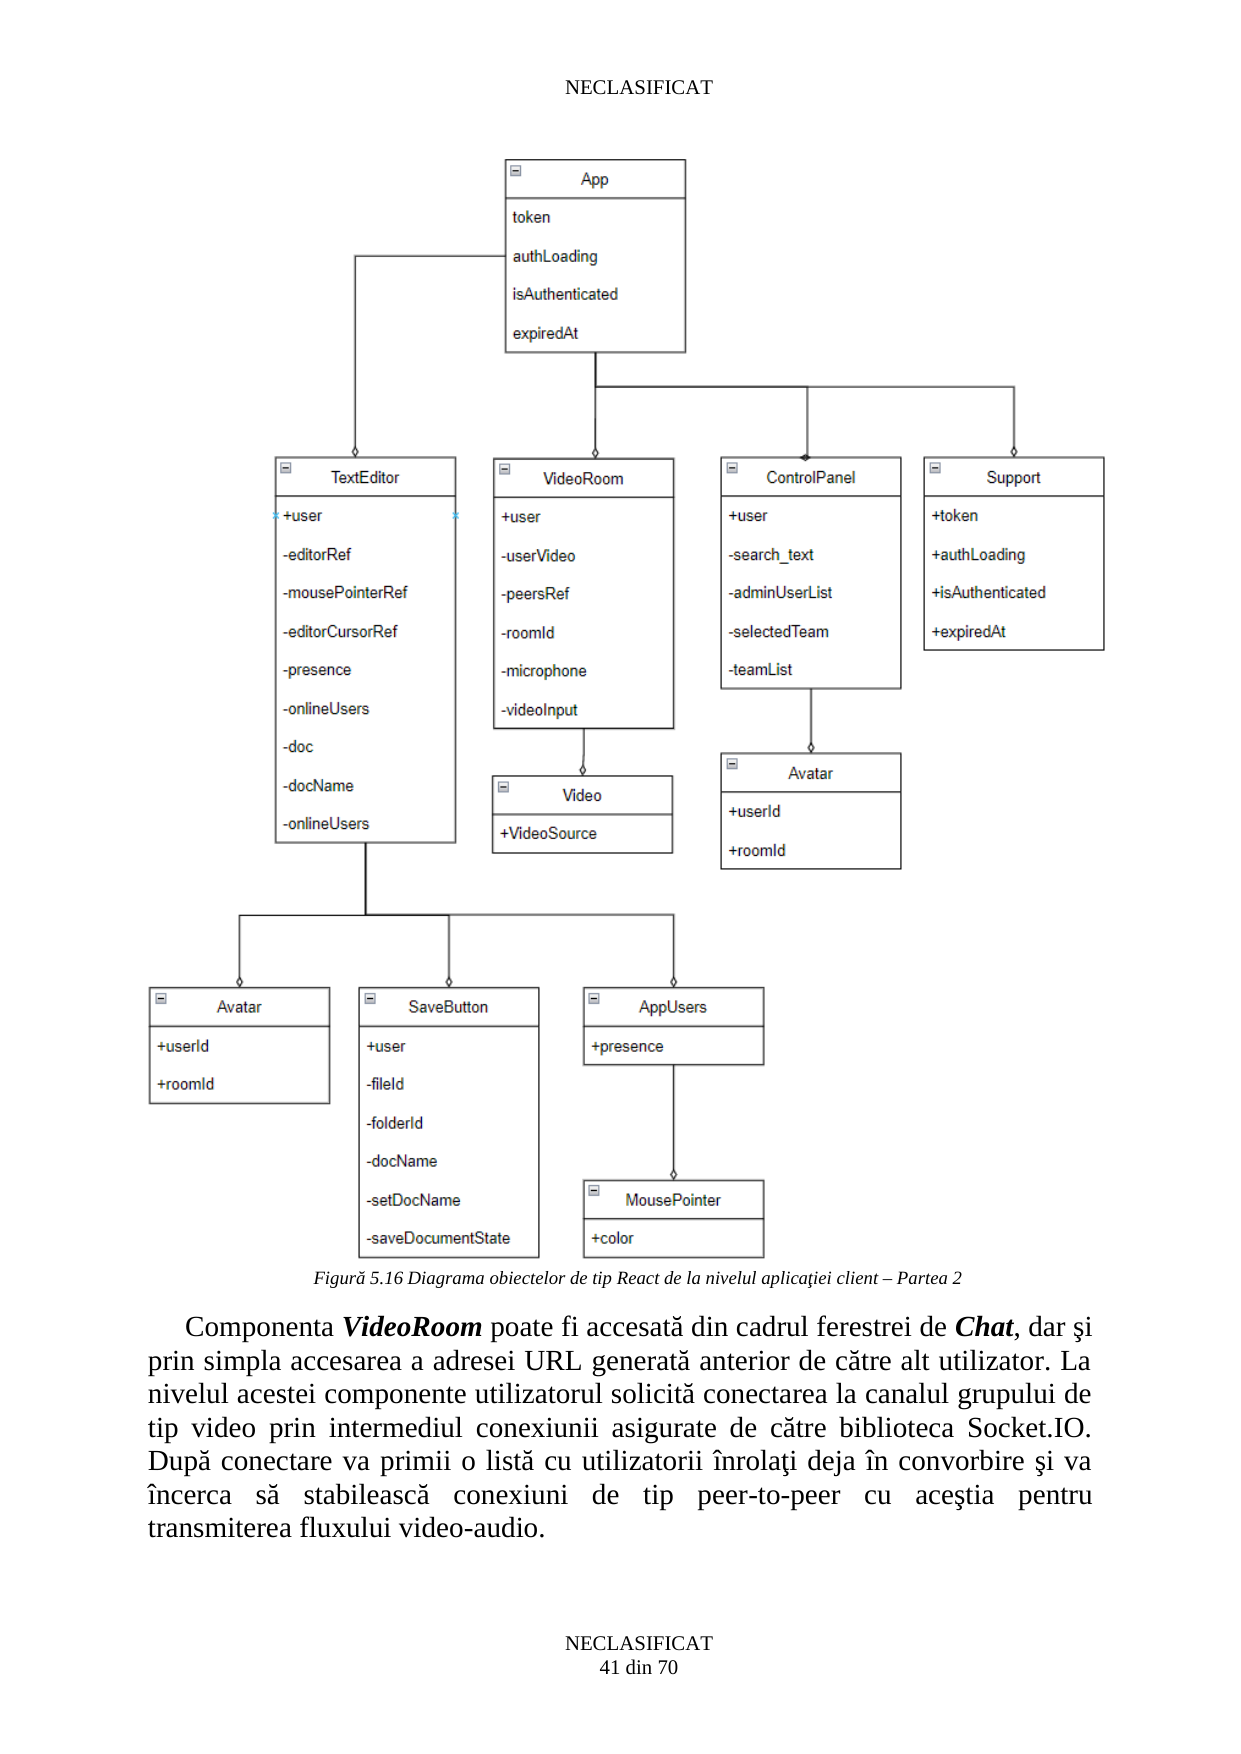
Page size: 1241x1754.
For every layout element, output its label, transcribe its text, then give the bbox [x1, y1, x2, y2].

picture [147, 147, 1112, 1267]
text Componenta VideoRoom poate fi accesată din cadrul ferestrei de Chat, dar şi prin simpla accesarea a adresei URL generată anterior de către alt utilizator. La nivelul acestei componente utilizatorul solicită conectarea la canalul grupului de tip video prin intermediul conexiunii asigurate de către biblioteca Socket.IO. După conectare va primii o listă cu utilizatorii înrolaţi deja în convorbire şi va încerca să stabilească conexiuni de tip peer-to-peer cu aceştia pentru transmiterea fluxului video-audio. [148, 1309, 1092, 1544]
